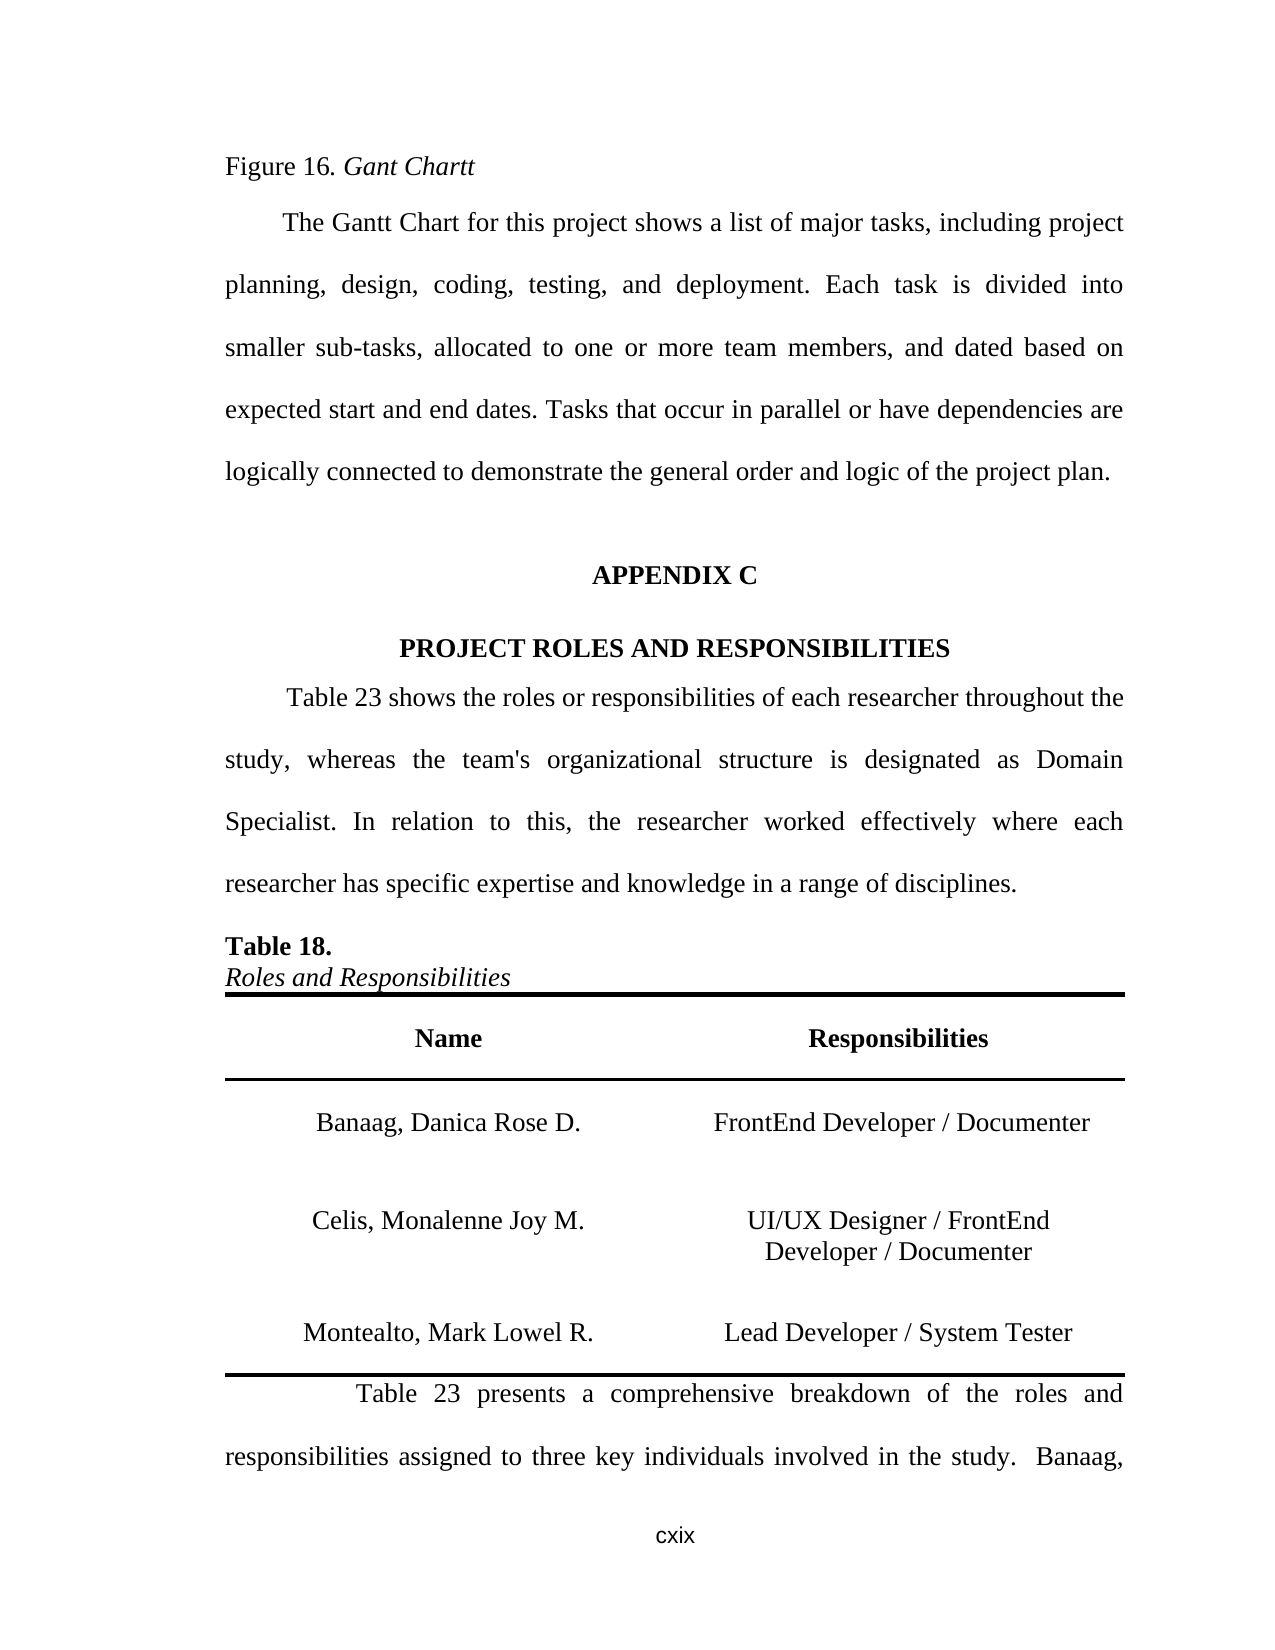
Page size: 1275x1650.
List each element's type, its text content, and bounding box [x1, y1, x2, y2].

table_cell Montealto, Mark Lowel R. [225, 1291, 672, 1373]
text Roles and Responsibilities [225, 961, 1125, 992]
subtitle APPENDIX C [225, 559, 1125, 590]
text Figure 16. Gant Chartt [225, 150, 1125, 181]
table_cell Lead Developer / System Tester [672, 1291, 1125, 1373]
text Table 23 shows the roles or responsibilities of each researcher throughout the study, whereas the team's organizational structure is designated as Domain Specialist. In relation to this, the researcher worked effectively where each researcher has specific expertise and knowledge in a range of disciplines. [225, 681, 1125, 899]
table_header Name [225, 997, 672, 1078]
table_cell FrontEnd Developer / Documenter [672, 1081, 1125, 1179]
table_cell UI/UX Designer / FrontEnd Developer / Documenter [672, 1179, 1125, 1291]
table_cell Banaag, Danica Rose D. [225, 1081, 672, 1179]
table_cell Celis, Monalenne Joy M. [225, 1179, 672, 1291]
table_header Responsibilities [672, 997, 1125, 1078]
subtitle PROJECT ROLES AND RESPONSIBILITIES [225, 632, 1125, 664]
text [225, 1377, 1125, 1471]
text Table 18. [225, 930, 1125, 961]
text The Gantt Chart for this project shows a list of major tasks, including project planning, design, coding, testing, and deployment. Each task is divided into smaller sub-tasks, allocated to one or more team members, and dated based on expected start and end dates. Tasks that occur in parallel or have dependencies are logically connected to demonstrate the general order and logic of the project plan. [225, 206, 1125, 486]
